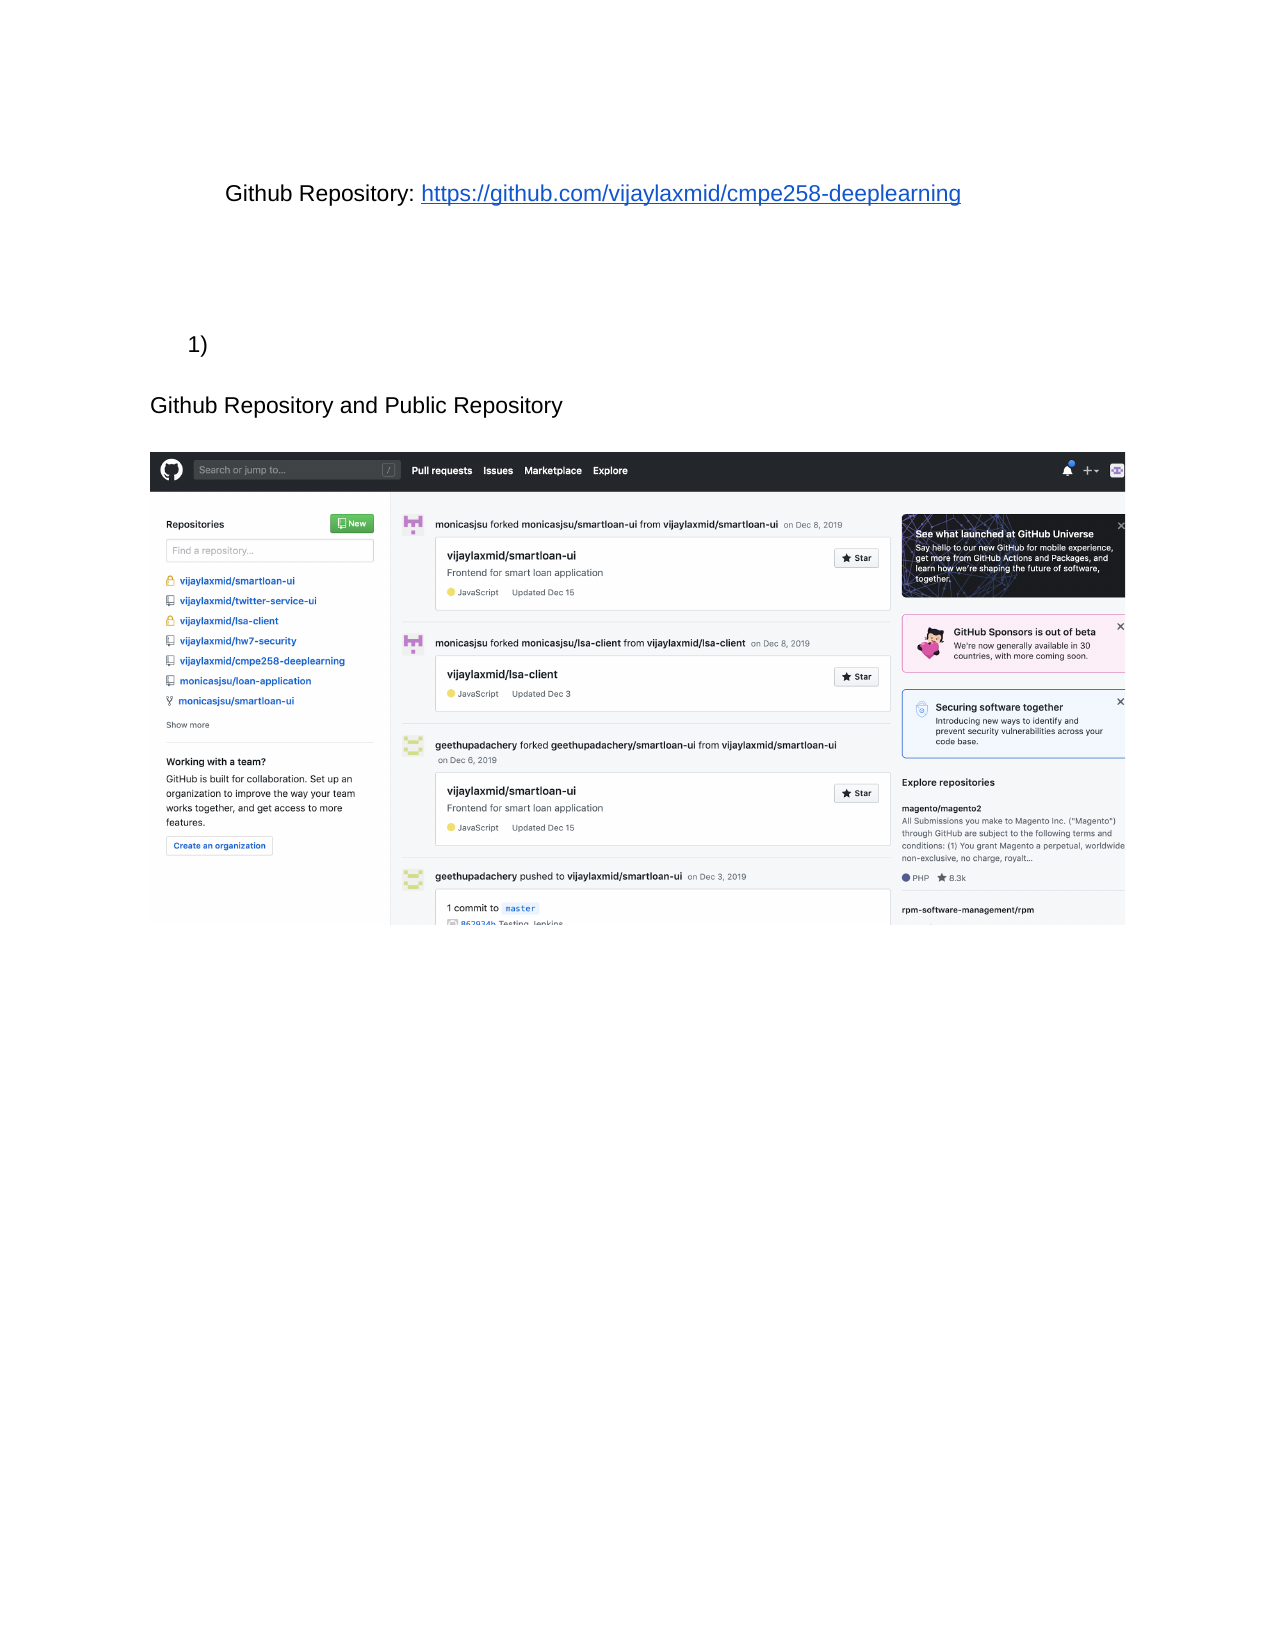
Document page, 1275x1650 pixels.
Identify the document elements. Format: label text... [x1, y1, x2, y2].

text Github Repository: https://github.com/vijaylaxmid/cmpe258-deeplearning [150, 180, 1125, 207]
picture [150, 452, 1125, 925]
text Github Repository and Public Repository [150, 392, 1125, 418]
